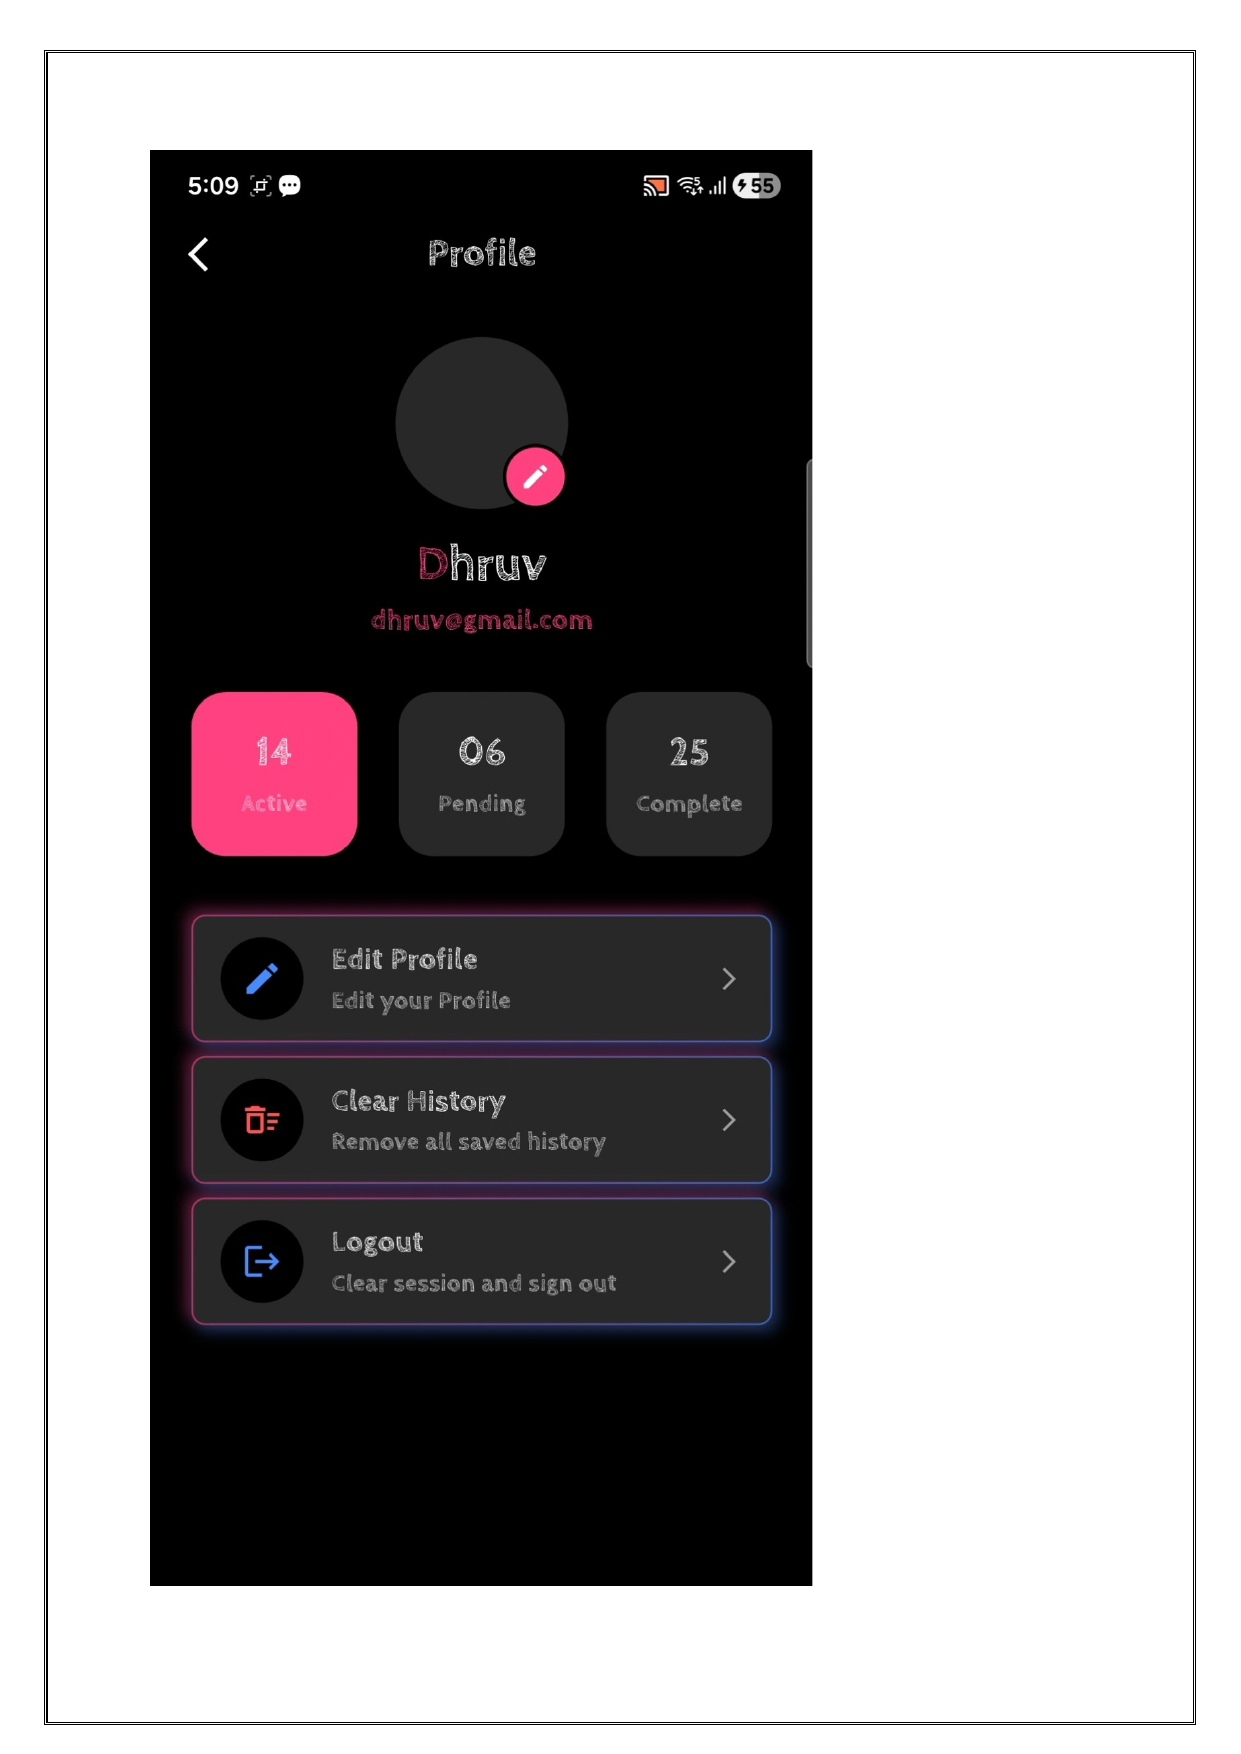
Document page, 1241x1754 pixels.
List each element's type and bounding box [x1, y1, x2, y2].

picture [150, 150, 813, 1586]
